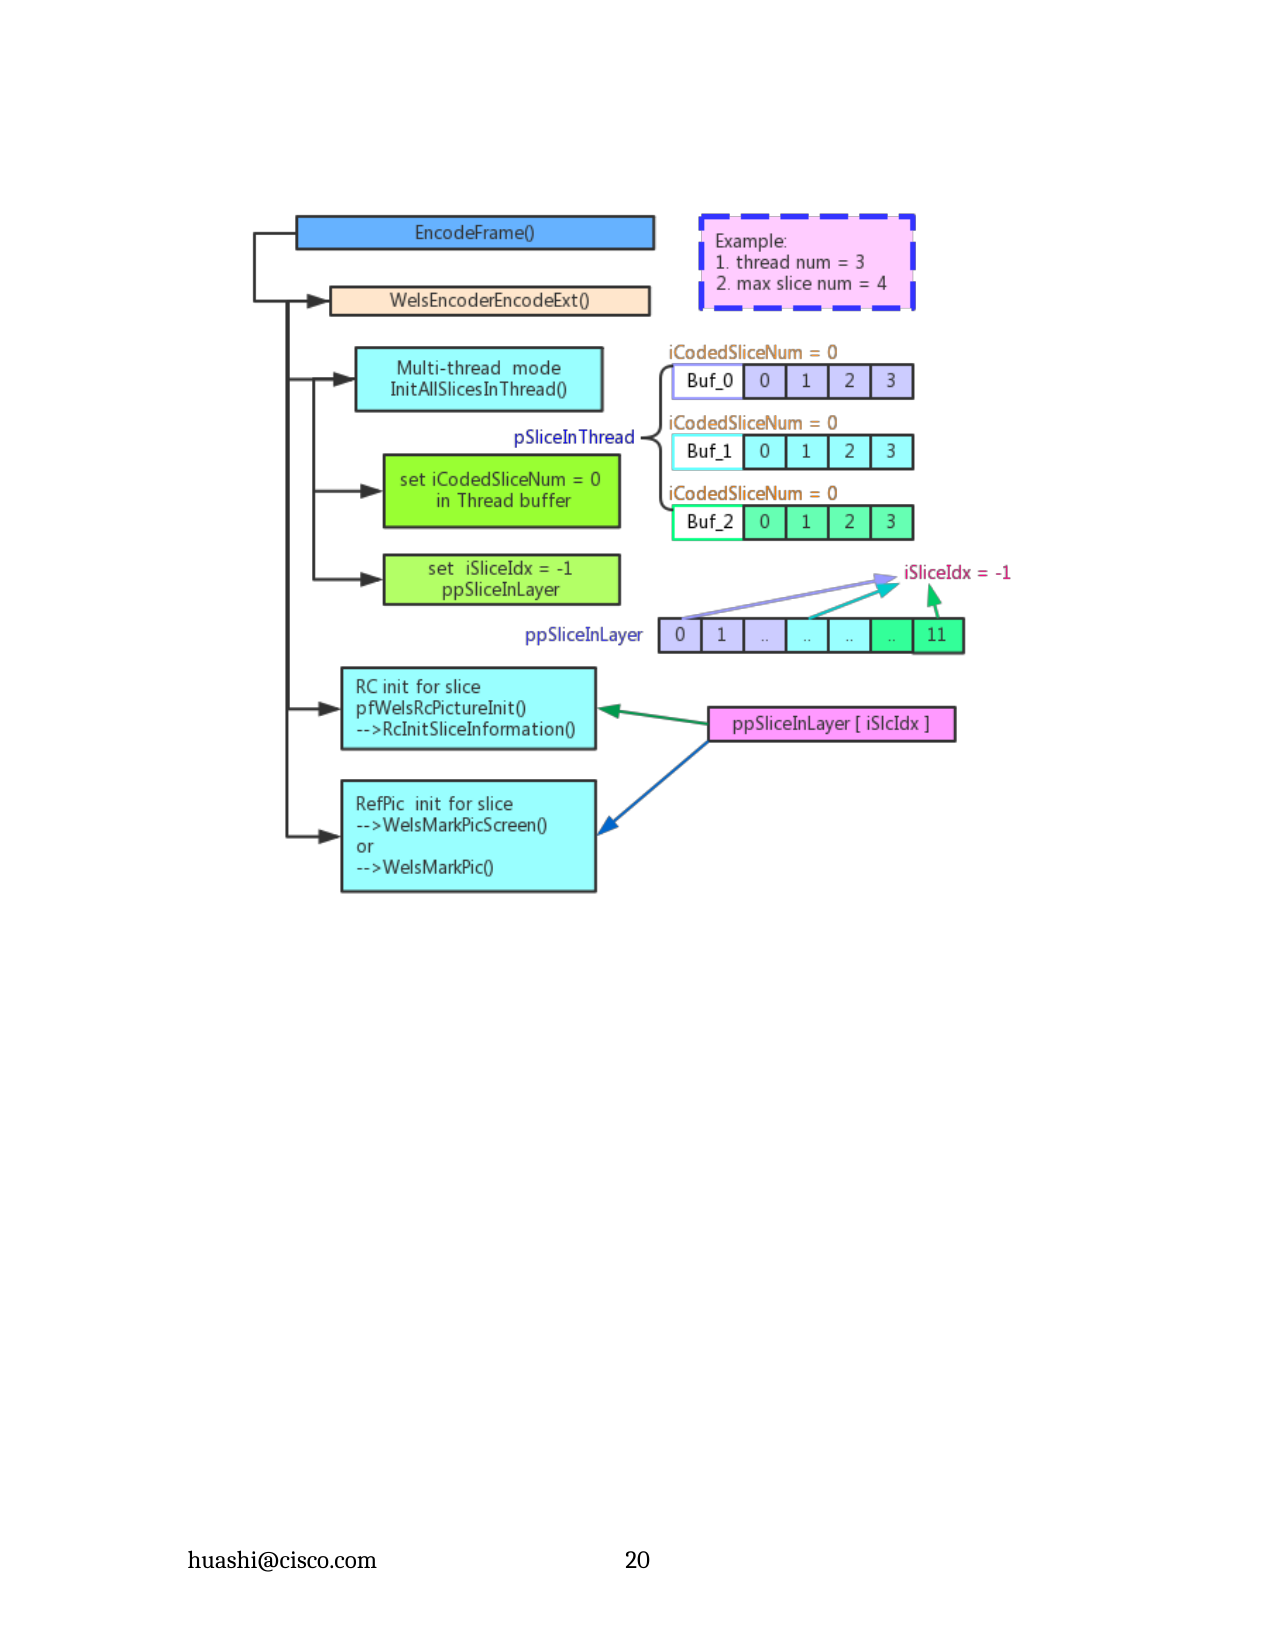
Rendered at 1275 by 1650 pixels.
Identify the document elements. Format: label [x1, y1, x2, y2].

picture [187, 150, 1088, 936]
